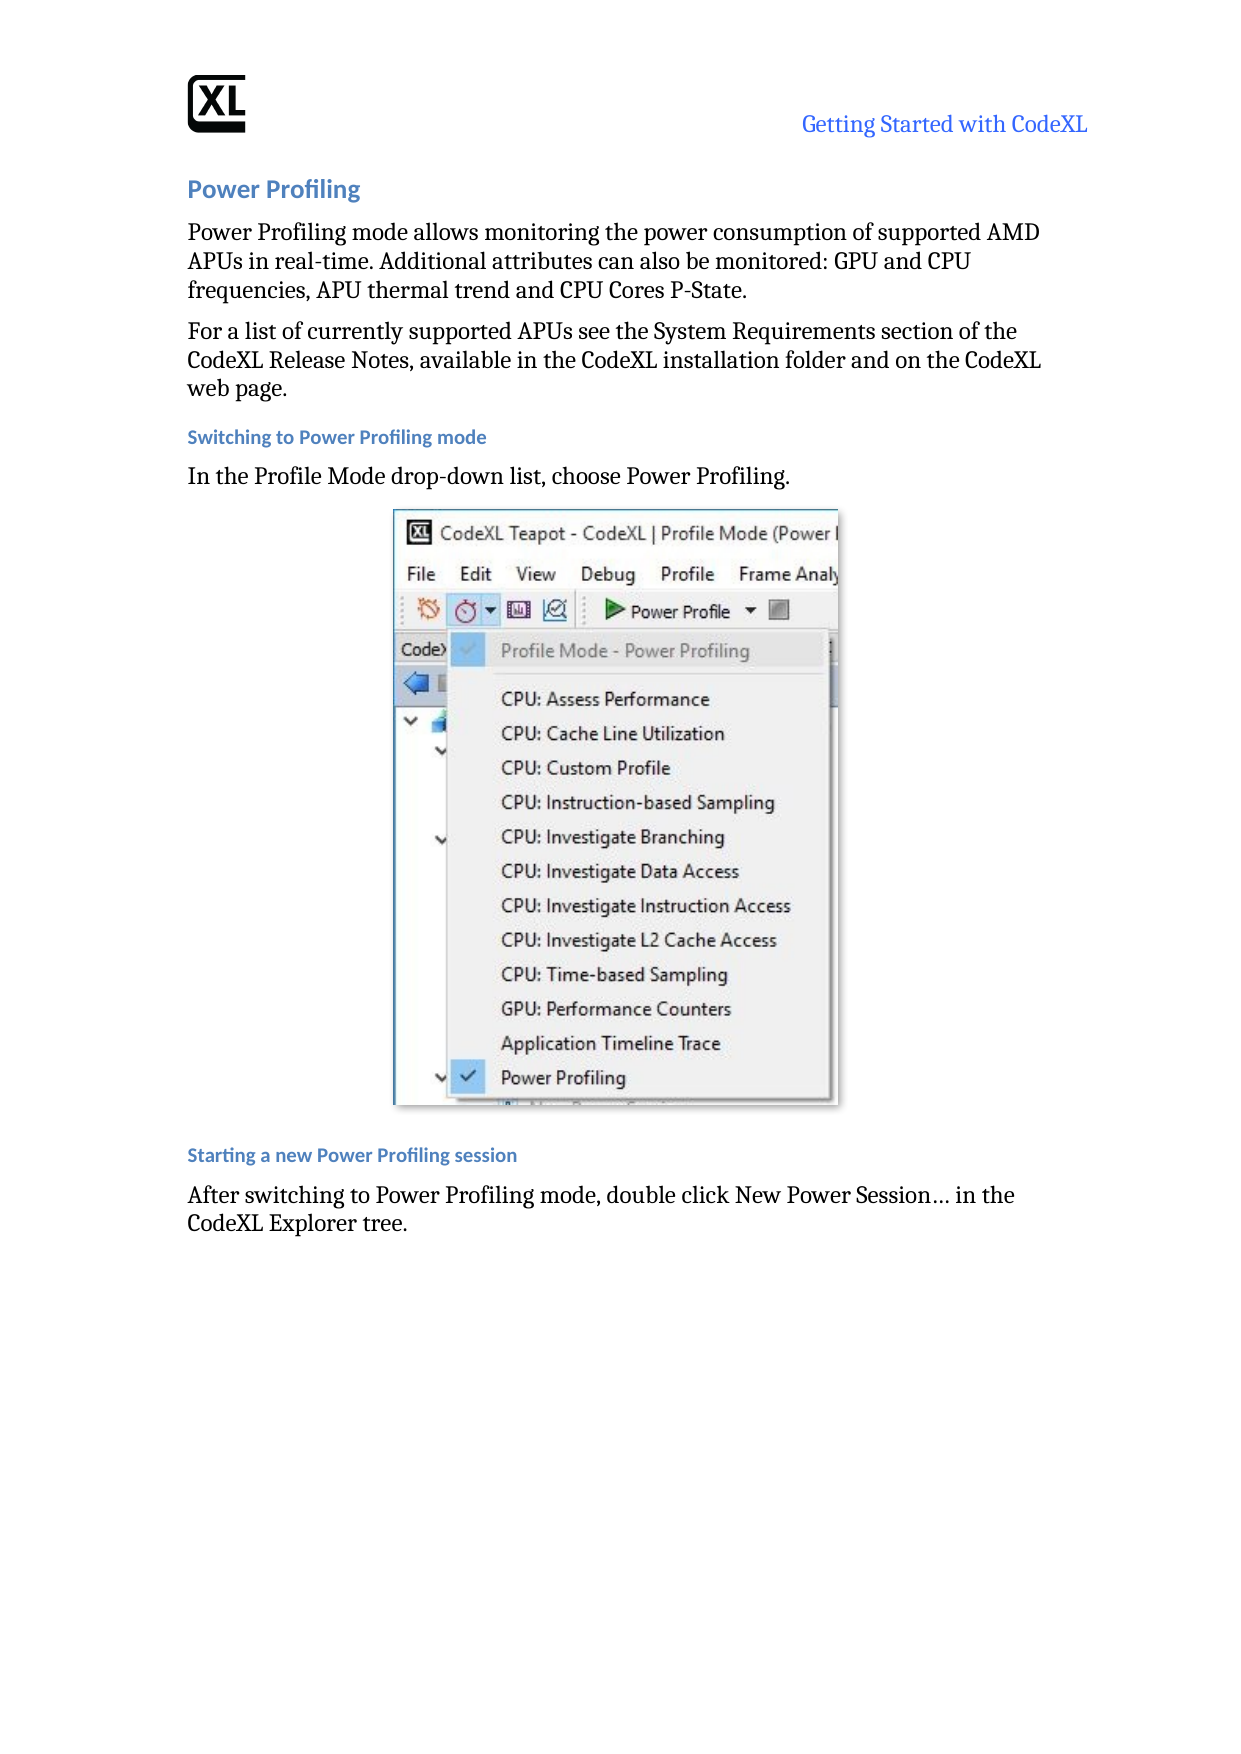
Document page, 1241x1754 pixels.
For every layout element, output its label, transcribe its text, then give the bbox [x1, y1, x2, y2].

text Power Profiling mode allows monitoring the power consumption of supported AMD APUs in real-time. Additional attributes can also be monitored: GPU and CPU frequencies, APU thermal trend and CPU Cores P-State. [187, 218, 1053, 304]
picture [187, 75, 246, 133]
picture [393, 509, 838, 1105]
text For a list of currently supported APUs see the System Requirements section of the CodeXL Release Notes, available in the CodeXL installation folder and on the CodeXL web page. [187, 317, 1053, 403]
subtitle Power Profiling [187, 172, 1053, 206]
text In the Profile Mode drop-down list, choose Power Profiling. [187, 462, 1053, 491]
text After switching to Power Profiling mode, double click New Power Session… in the CodeXL Explorer tree. [187, 1181, 1053, 1238]
subtitle Switching to Power Profiling mode [187, 424, 1053, 449]
subtitle Starting a new Power Profiling session [187, 1143, 1053, 1168]
